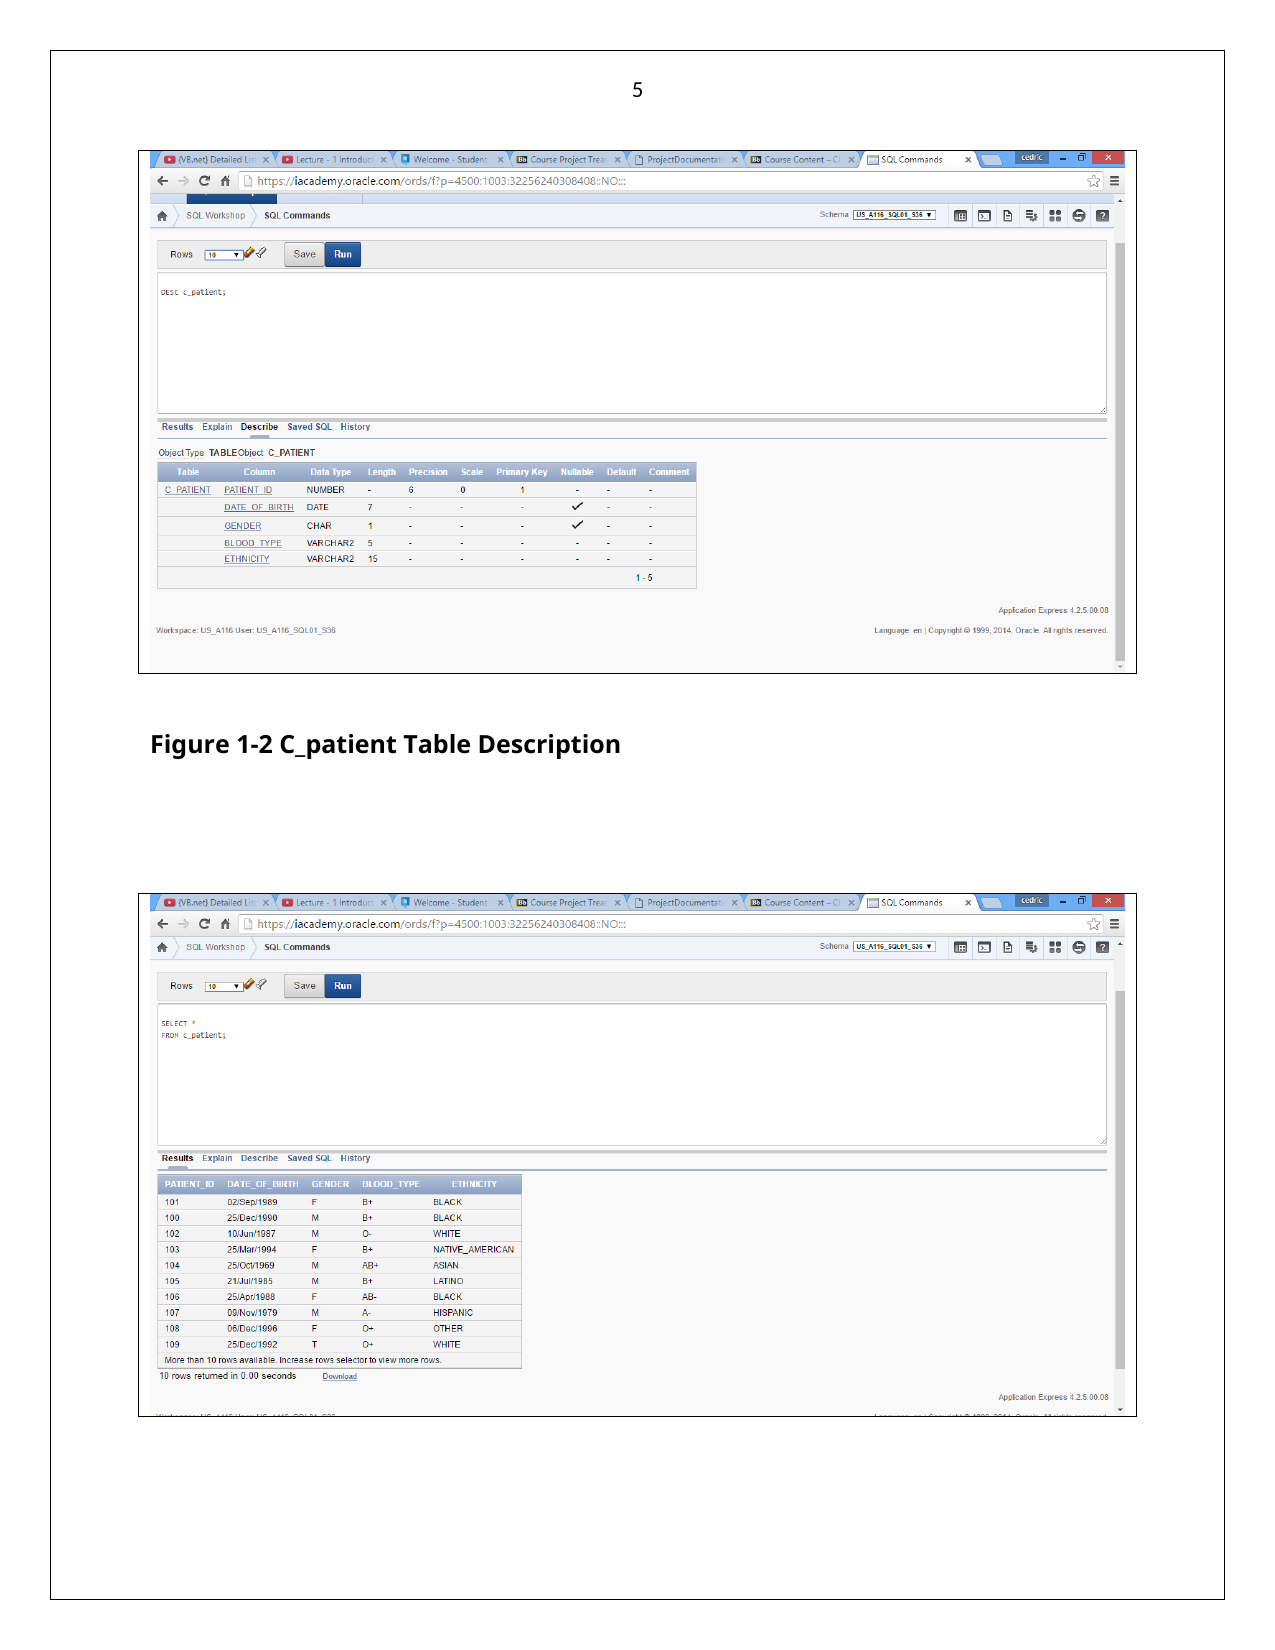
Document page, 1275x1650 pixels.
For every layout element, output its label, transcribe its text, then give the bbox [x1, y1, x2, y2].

picture [150, 894, 1125, 1416]
table_header [1125, 151, 1136, 673]
picture [150, 151, 1125, 673]
table_header [139, 894, 150, 1416]
table_header [139, 151, 150, 673]
text Figure 1-2 C_patient Table Description [150, 727, 1125, 761]
table_header [1125, 894, 1136, 1416]
